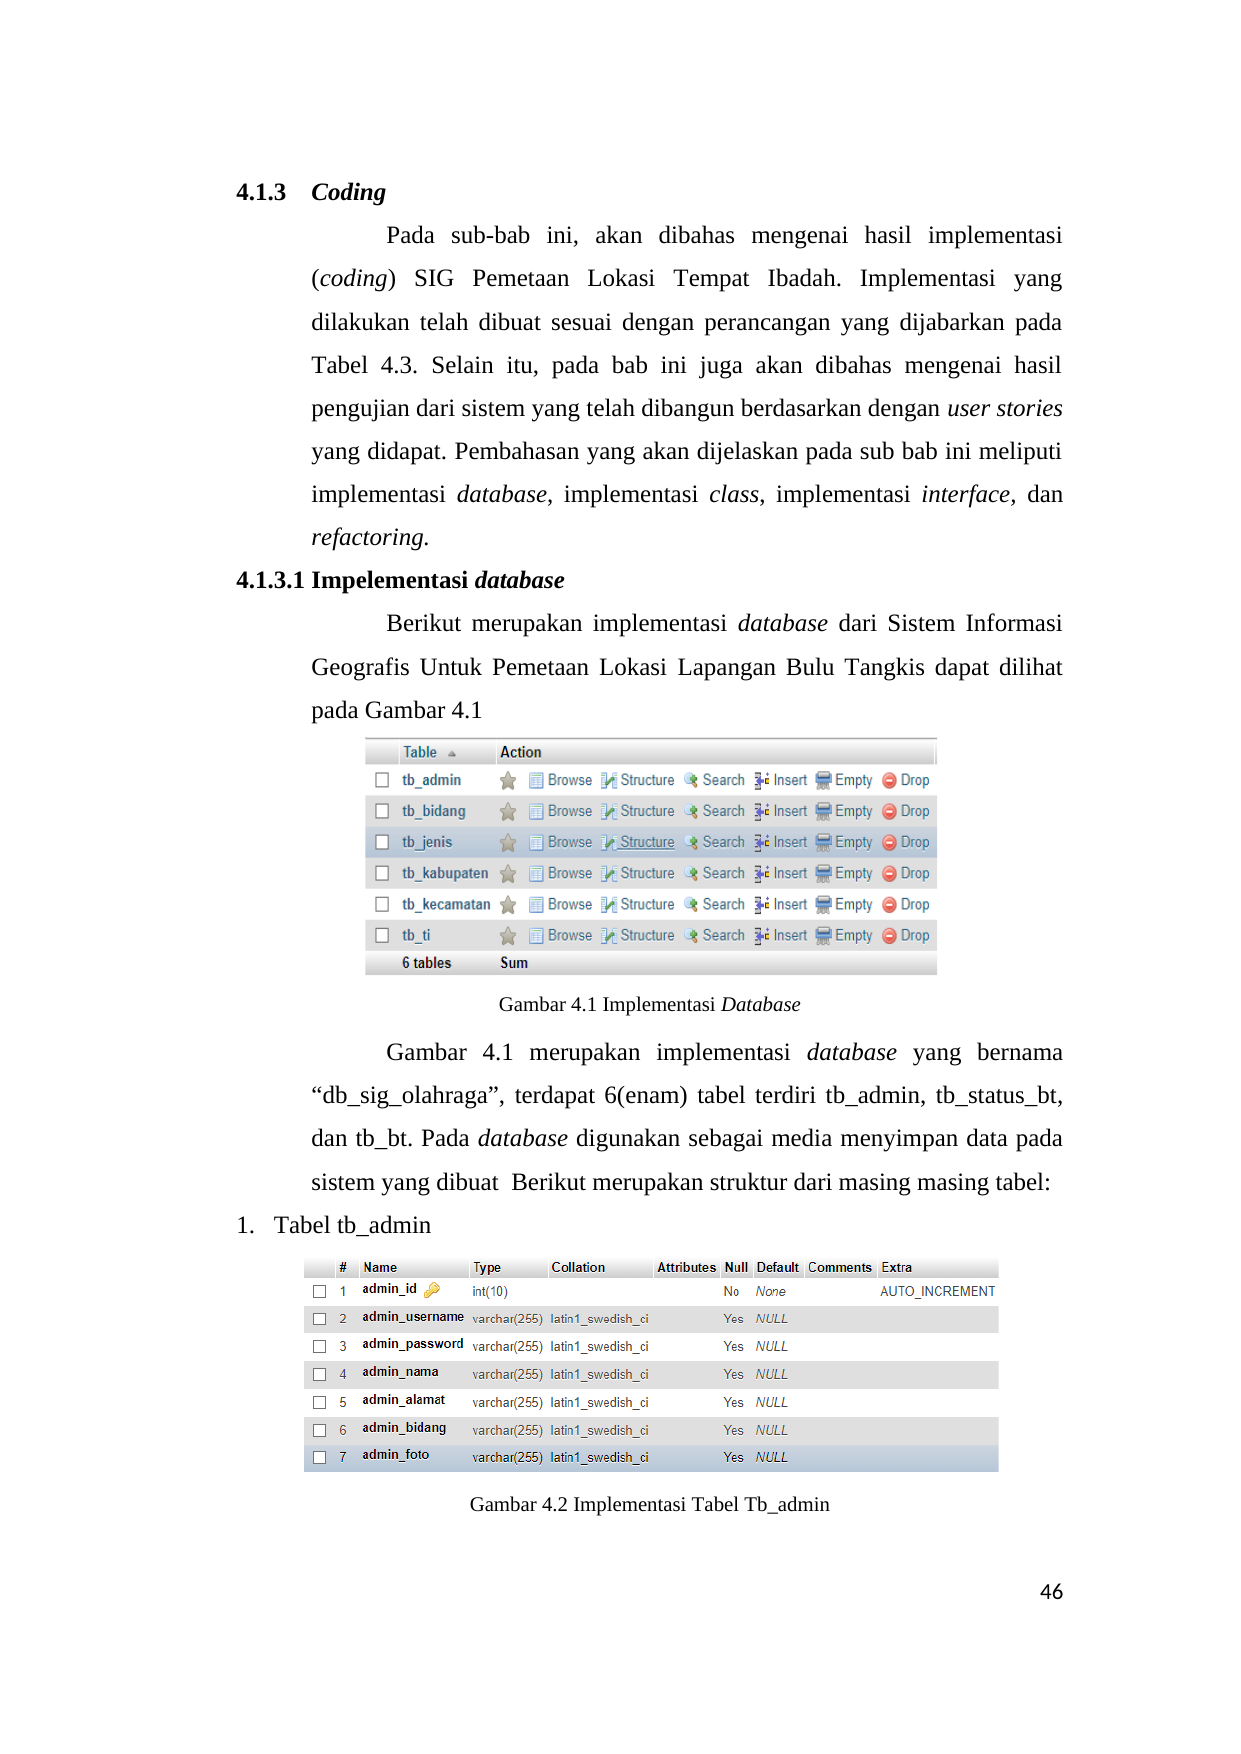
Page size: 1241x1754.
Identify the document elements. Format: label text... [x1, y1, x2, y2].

picture [300, 1252, 999, 1478]
list Impelementasi database [236, 565, 1063, 594]
text Gambar 4.2 Implementasi Tabel Tb_admin [236, 1492, 1063, 1516]
text Berikut merupakan implementasi database dari Sistem Informasi Geografis Untuk Pemetaan Lokasi Lapangan Bulu Tangkis dapat dilihat pada Gambar 4.1 [311, 608, 1063, 723]
picture [362, 737, 938, 979]
list Tabel tb_admin [236, 1210, 1063, 1238]
text Gambar 4.1 Implementasi Database [236, 992, 1063, 1016]
text Pada sub-bab ini, akan dibahas mengenai hasil implementasi (coding) SIG Pemetaan Lokasi Tempat Ibadah. Implementasi yang dilakukan telah dibuat sesuai dengan perancangan yang dijabarkan pada Tabel 4.3. Selain itu, pada bab ini juga akan dibahas mengenai hasil pengujian dari sistem yang telah dibangun berdasarkan dengan user stories yang didapat. Pembahasan yang akan dijelaskan pada sub bab ini meliputi implementasi database, implementasi class, implementasi interface, dan refactoring. [311, 220, 1063, 551]
text Gambar 4.1 merupakan implementasi database yang bernama “db_sig_olahraga”, terdapat 6(enam) tabel terdiri tb_admin, tb_status_bt, dan tb_bt. Pada database digunakan sebagai media menyimpan data pada sistem yang dibuat Berikut merupakan struktur dari masing masing tabel: [311, 1037, 1063, 1195]
list Coding [236, 177, 1063, 206]
